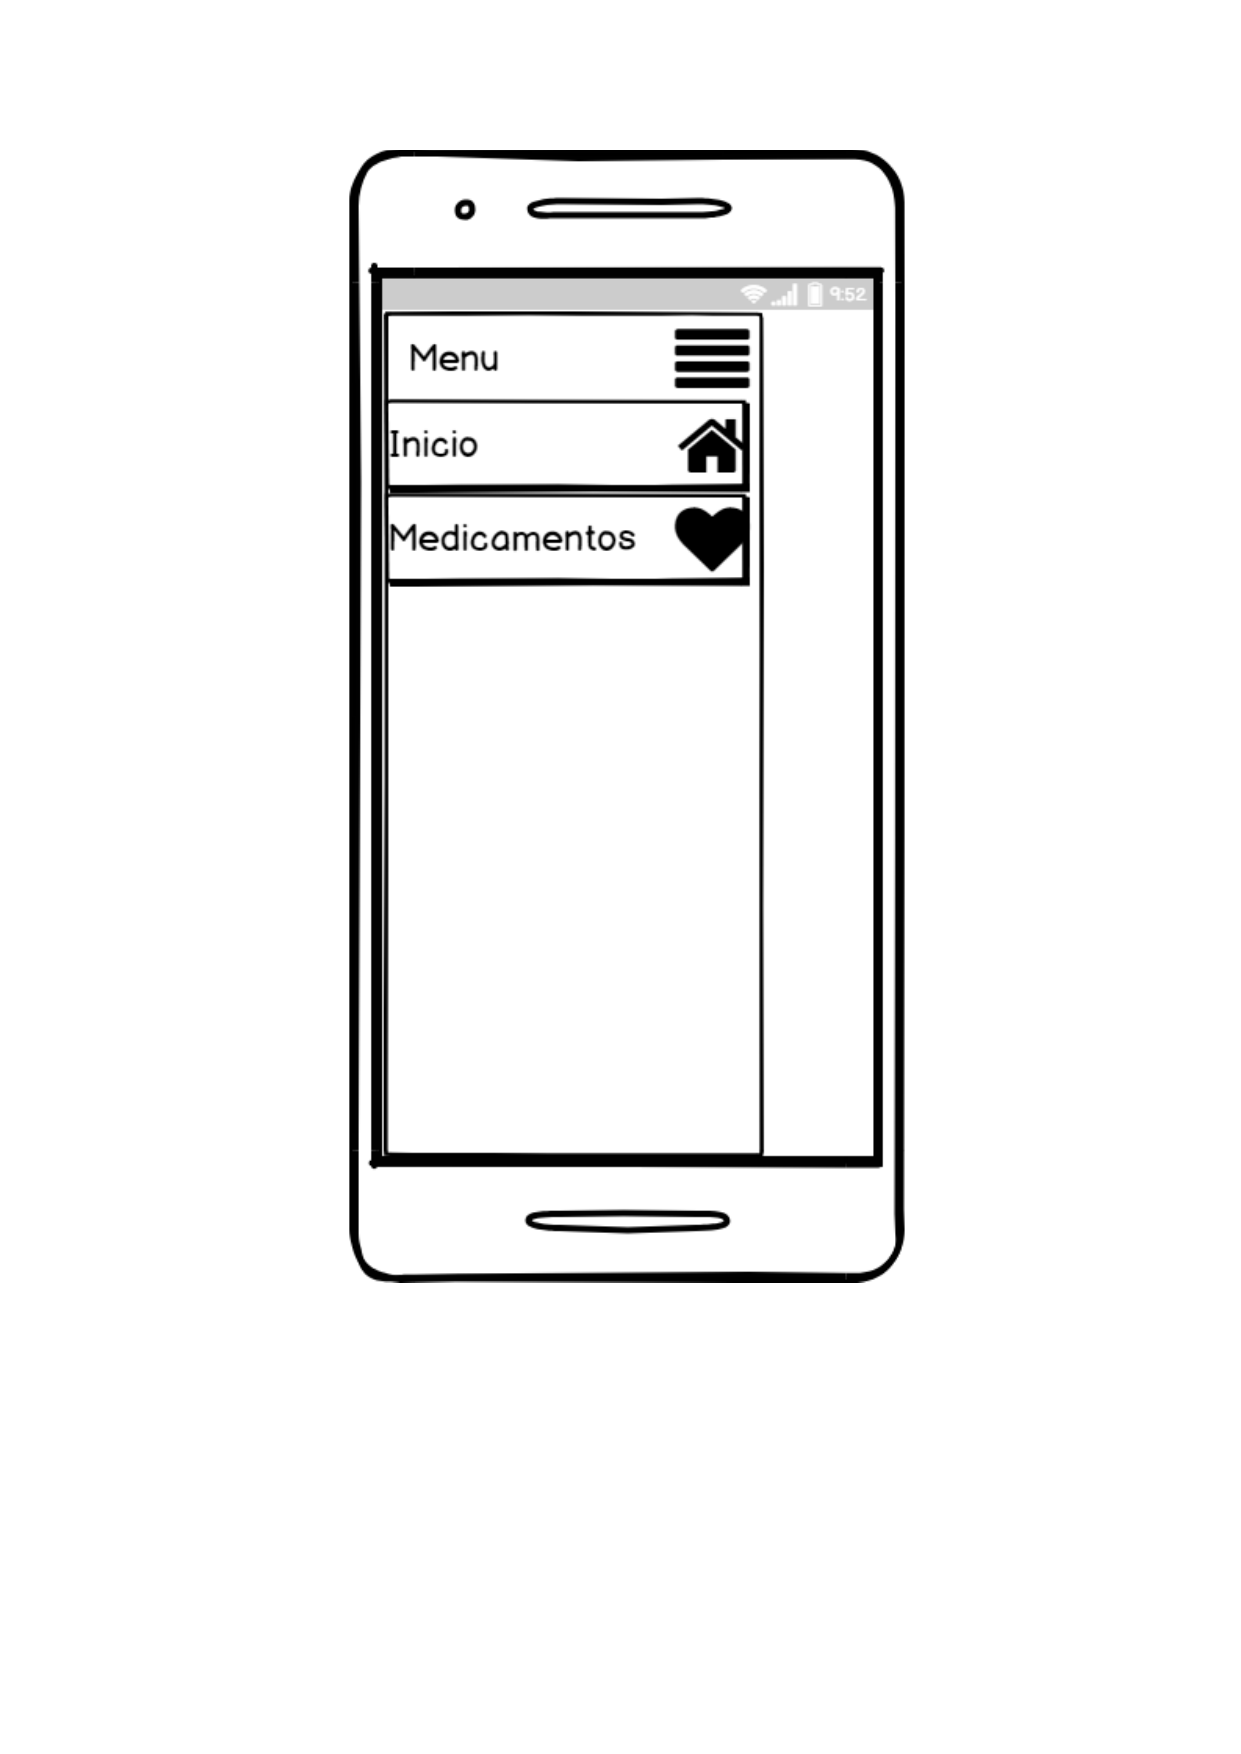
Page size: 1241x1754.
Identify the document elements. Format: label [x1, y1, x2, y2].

picture [348, 150, 905, 1283]
